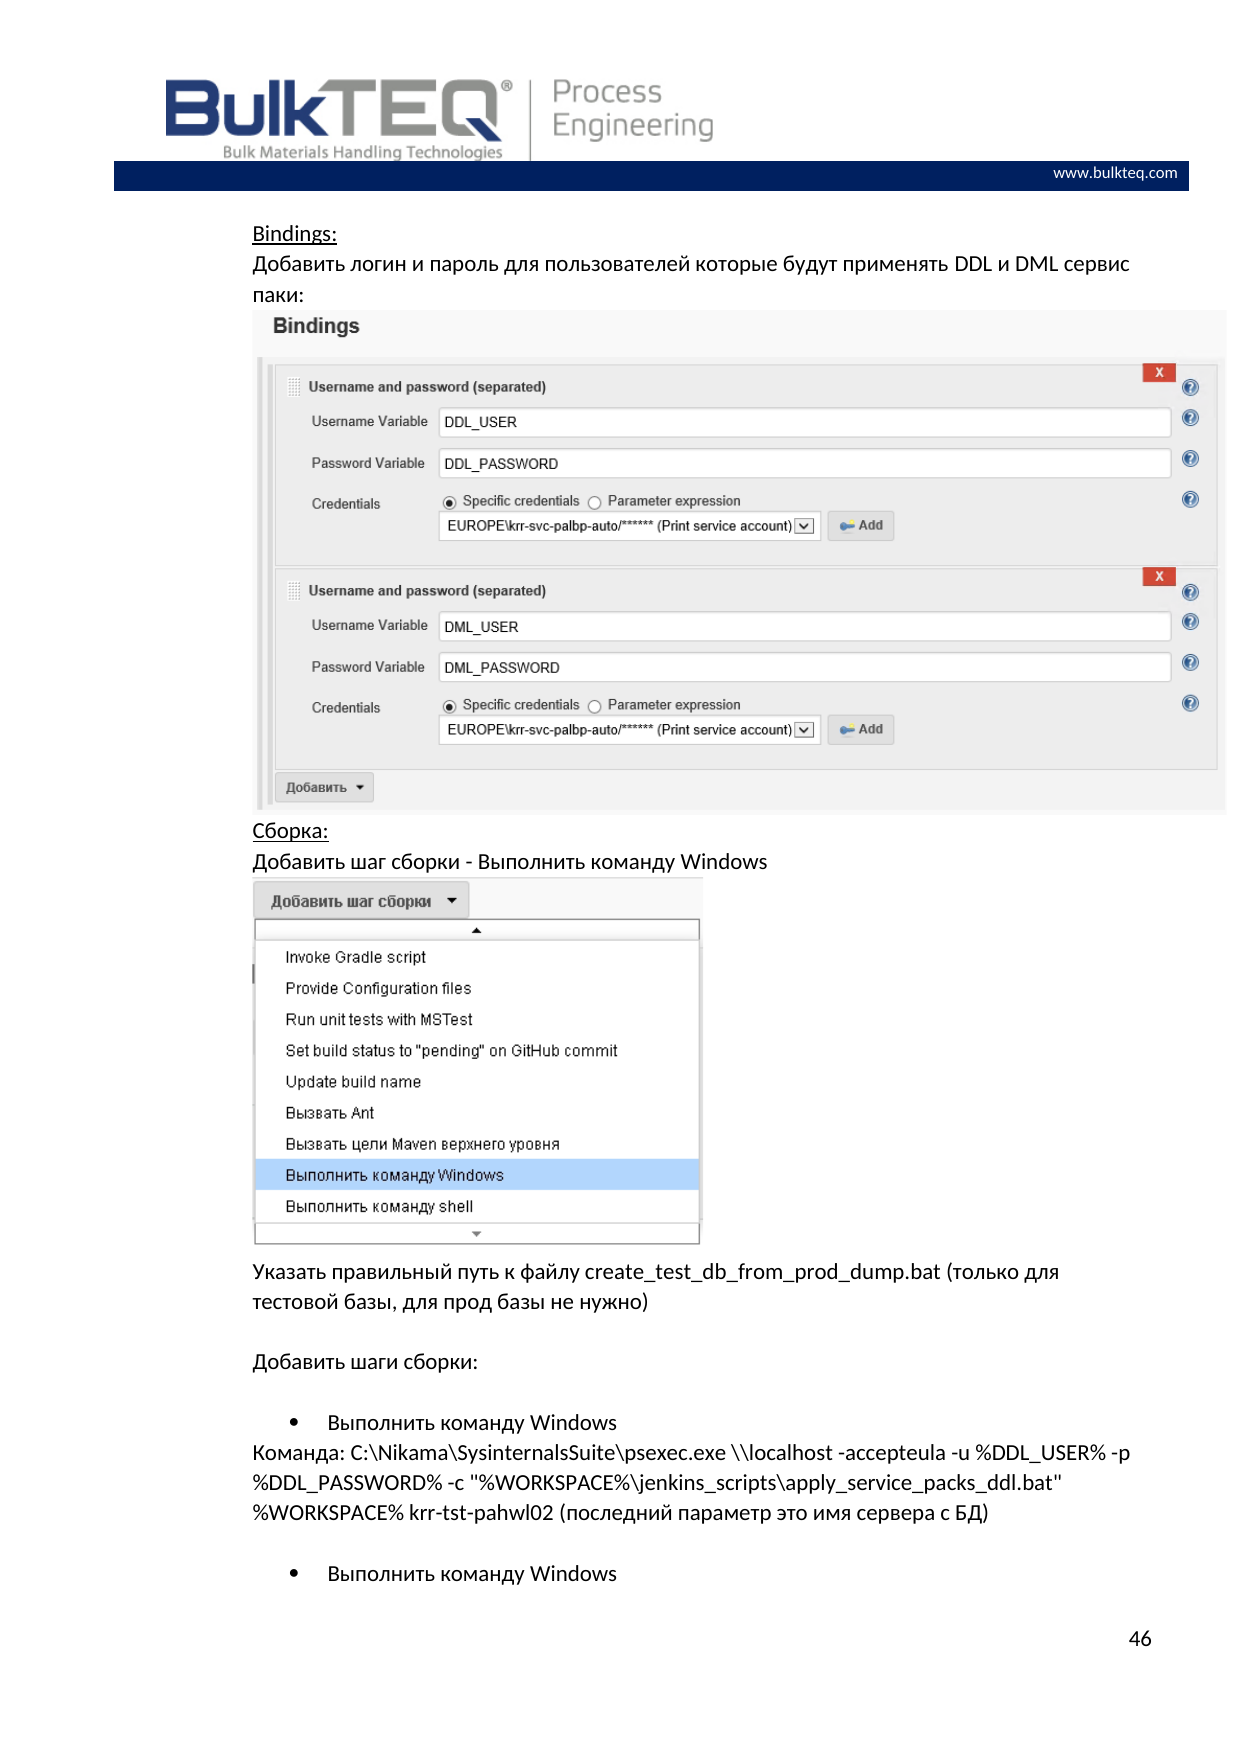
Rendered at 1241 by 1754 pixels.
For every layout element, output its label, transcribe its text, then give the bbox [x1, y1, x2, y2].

list Выполнить команду Windows [290, 1408, 1152, 1436]
picture [252, 310, 1227, 815]
list Добавить шаг сборки - Выполнить команду Windows [252, 847, 1152, 875]
list Добавить логин и пароль для пользователей которые будут применять DDL и DML сервис паки: [252, 249, 1152, 308]
list Выполнить команду Windows [290, 1559, 1152, 1587]
list Указать правильный путь к файлу create_test_db_from_prod_dump.bat (только для тестовой базы, для прод базы не нужно) [252, 1257, 1152, 1315]
list Добавить шаги сборки: [252, 1347, 1152, 1376]
list Команда: C:\Nikama\SysinternalsSuite\psexec.exe \\localhost -accepteula -u %DDL_USER% -p %DDL_PASSWORD% -c "%WORKSPACE%\jenkins_scripts\apply_service_packs_ddl.bat" %WORKSPACE% krr-tst-pahwl02 (последний параметр это имя сервера с БД) [252, 1438, 1152, 1527]
picture [166, 78, 713, 161]
list Сборка: [252, 817, 1152, 844]
picture [252, 877, 704, 1255]
list Bindings: [252, 219, 1152, 247]
